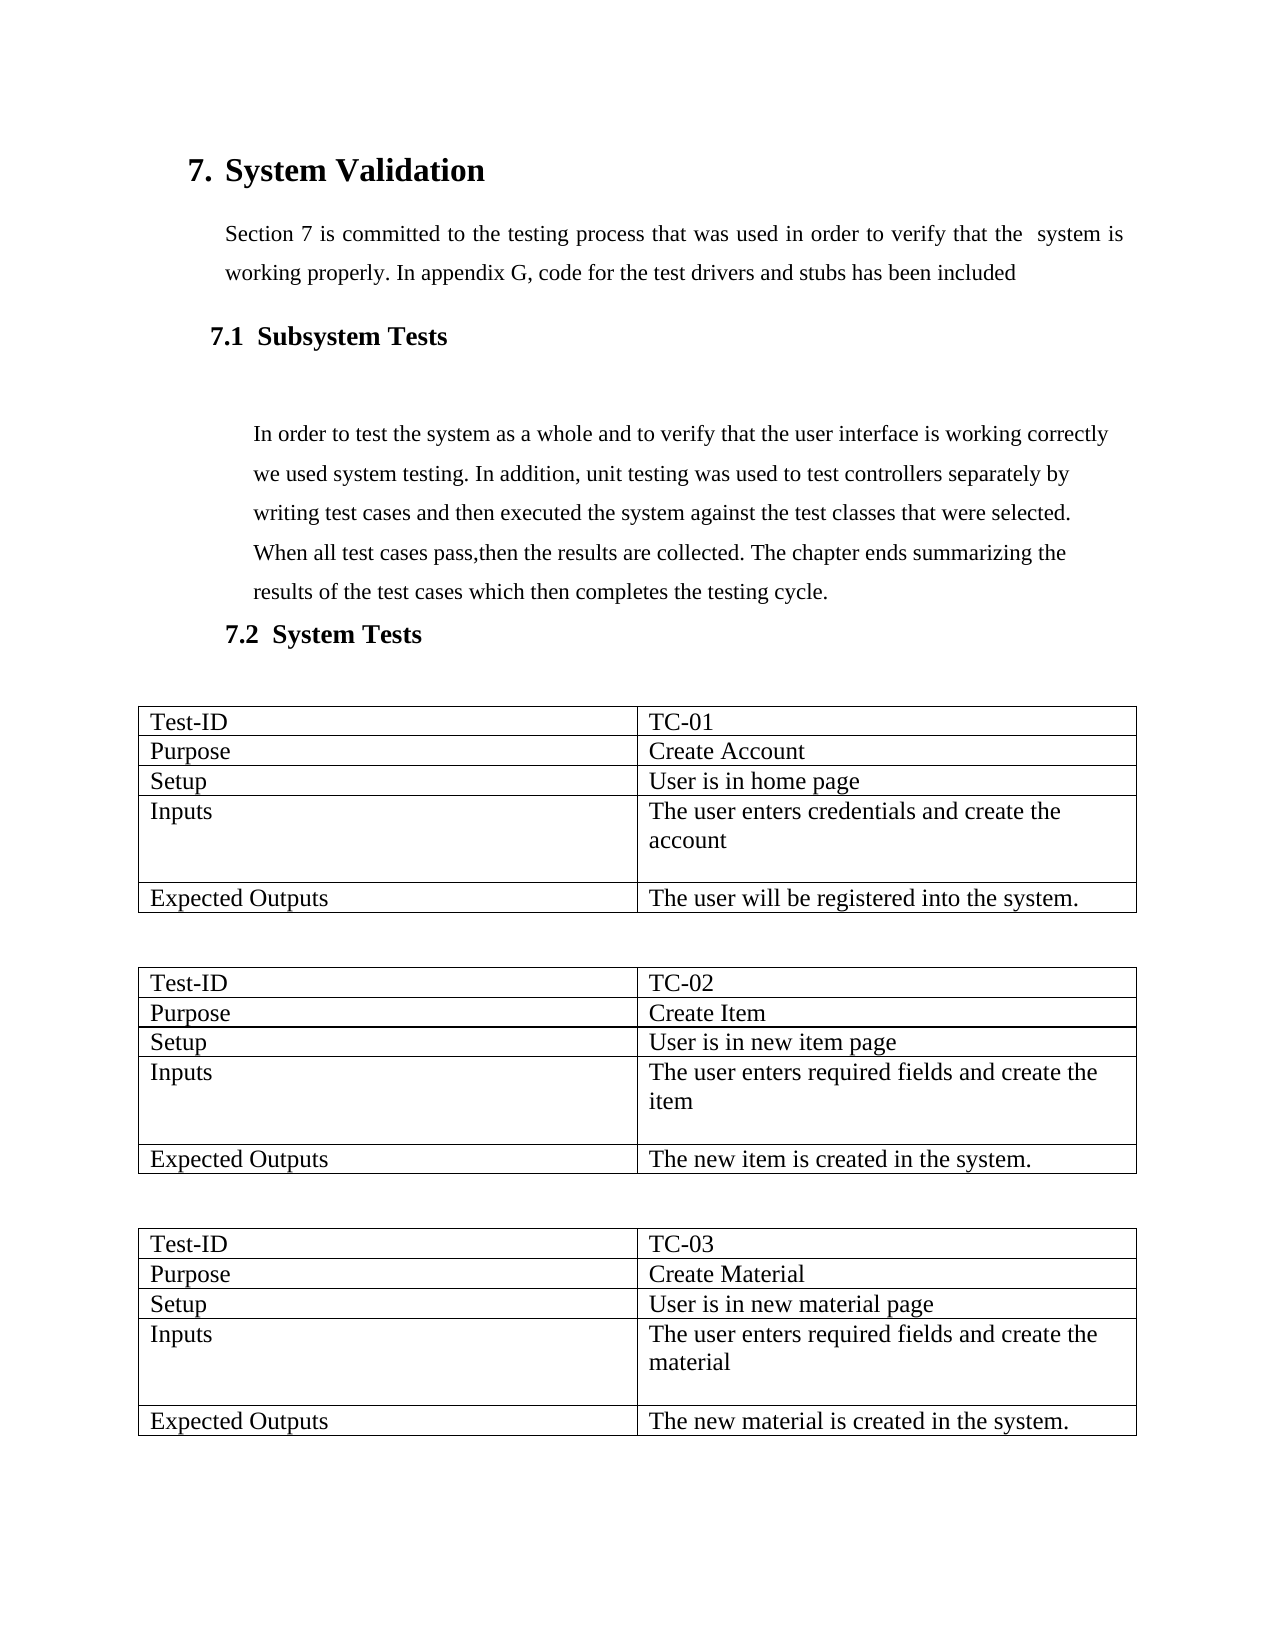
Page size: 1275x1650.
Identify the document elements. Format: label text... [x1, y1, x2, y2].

table_cell User is in new material page [638, 1289, 1136, 1318]
text In order to test the system as a whole and to verify that the user interface is working correctly we used system testing. In addition, unit testing was used to test controllers separately by writing test cases and then executed the system against the test classes that were selected. When all test cases pass,then the results are collected. The chapter ends summarizing the results of the test cases which then completes the testing cycle. [253, 420, 1125, 604]
table_cell Expected Outputs [139, 1406, 637, 1435]
table_cell The user will be registered into the system. [638, 883, 1136, 912]
table_cell Create Item [638, 998, 1136, 1026]
table_cell Purpose [139, 1259, 637, 1288]
subtitle 7.1 Subsystem Tests [210, 320, 1125, 351]
table_cell Setup [139, 1028, 637, 1056]
table_cell Setup [139, 766, 637, 795]
table_cell User is in new item page [638, 1028, 1136, 1056]
table_cell Expected Outputs [139, 1145, 637, 1173]
table_cell The new material is created in the system. [638, 1406, 1136, 1435]
table_header TC-02 [638, 968, 1136, 997]
table_cell Create Account [638, 736, 1136, 765]
table_cell The user enters required fields and create the item [638, 1057, 1136, 1143]
table_cell Expected Outputs [139, 883, 637, 912]
table_cell Inputs [139, 1057, 637, 1143]
table_cell Inputs [139, 1319, 637, 1405]
table_header Test-ID [139, 1229, 637, 1258]
subtitle System Validation [187, 150, 1125, 188]
table_cell Purpose [139, 998, 637, 1026]
table_cell The user enters credentials and create the account [638, 796, 1136, 882]
table_cell Inputs [139, 796, 637, 882]
table_cell The new item is created in the system. [638, 1145, 1136, 1173]
table_cell User is in home page [638, 766, 1136, 795]
subtitle 7.2 System Tests [225, 618, 1125, 649]
table_header TC-03 [638, 1229, 1136, 1258]
table_cell The user enters required fields and create the material [638, 1319, 1136, 1405]
table_header Test-ID [139, 707, 637, 735]
table_cell Create Material [638, 1259, 1136, 1288]
table_cell Setup [139, 1289, 637, 1318]
table_header TC-01 [638, 707, 1136, 735]
table_cell Purpose [139, 736, 637, 765]
text Section 7 is committed to the testing process that was used in order to verify that the system is working properly. In appendix G, code for the test drivers and stubs has been included [225, 220, 1125, 286]
table_header Test-ID [139, 968, 637, 997]
